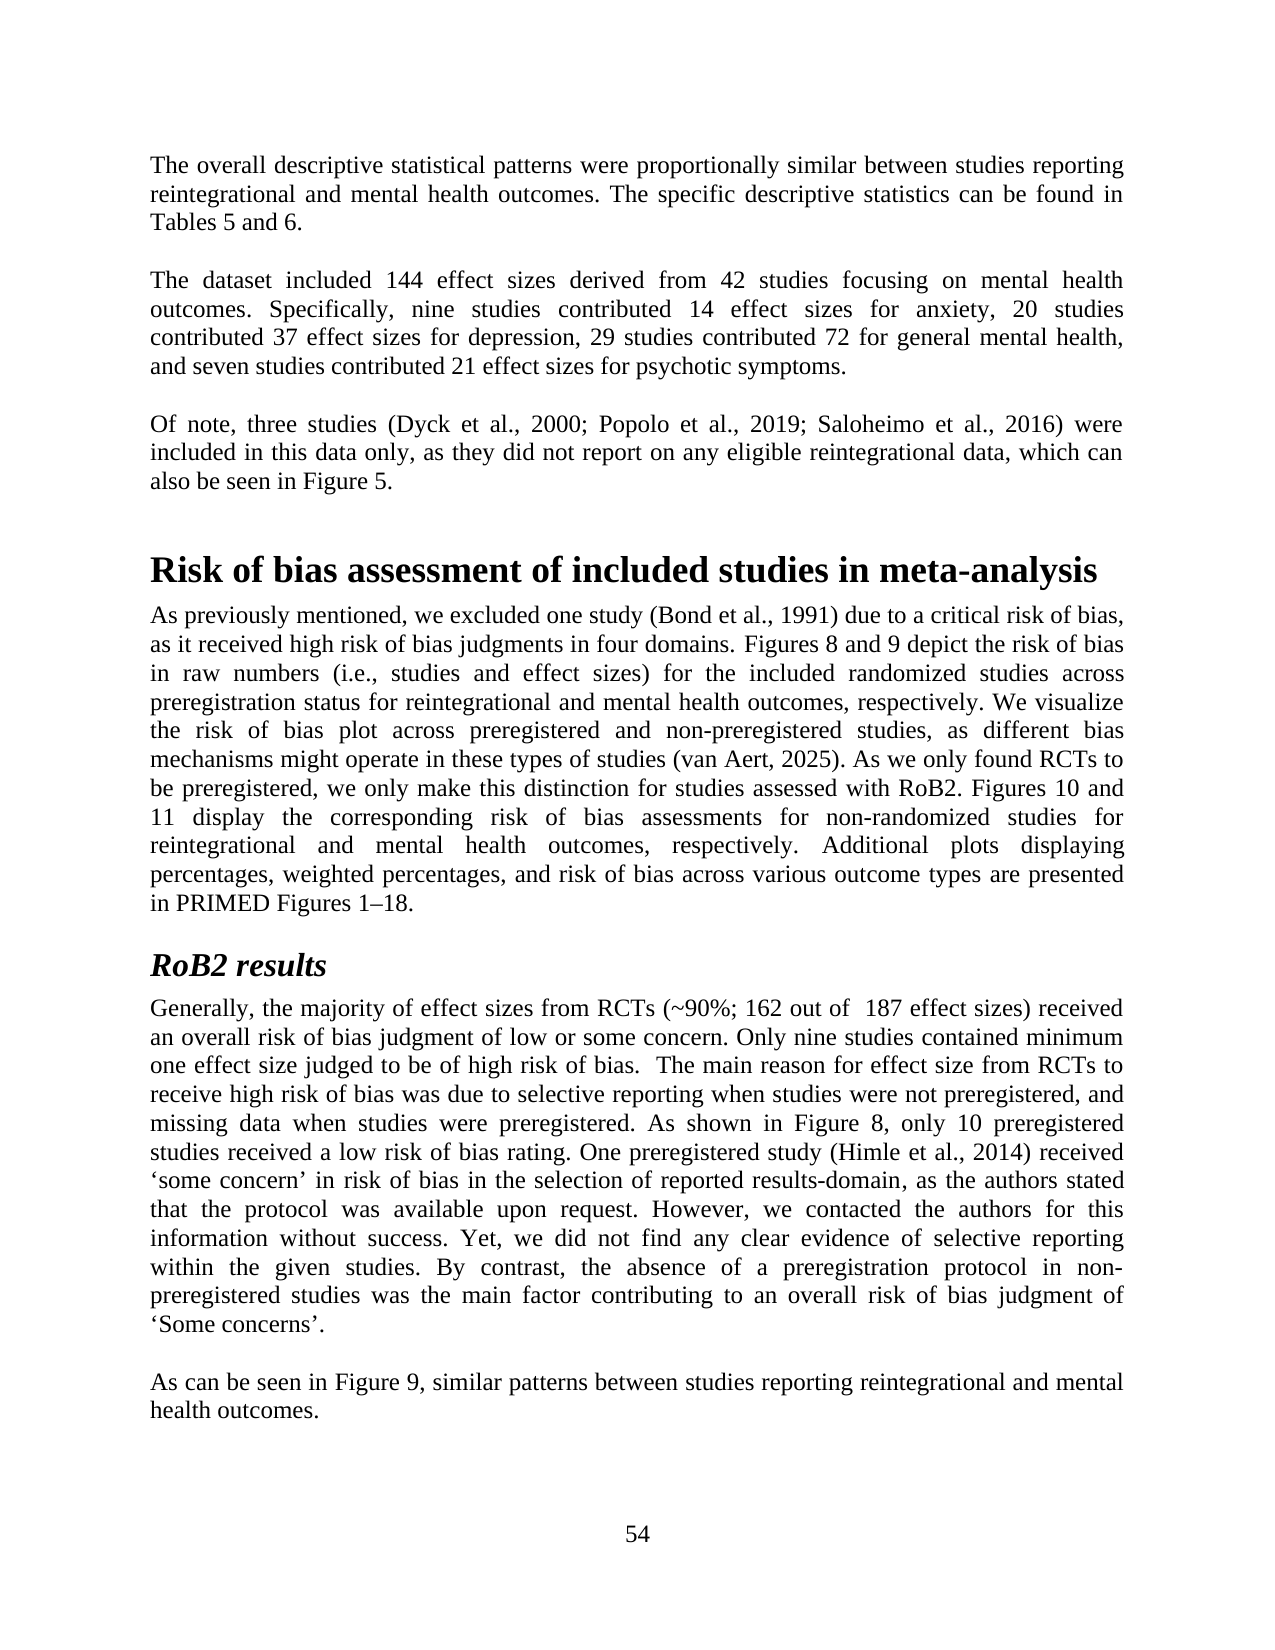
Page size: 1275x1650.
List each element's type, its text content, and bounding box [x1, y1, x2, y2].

text As can be seen in Figure 9, similar patterns between studies reporting reintegrational and mental health outcomes. [150, 1367, 1125, 1424]
text Generally, the majority of effect sizes from RCTs (~90%; 162 out of 187 effect sizes) received an overall risk of bias judgment of low or some concern. Only nine studies contained minimum one effect size judged to be of high risk of bias. The main reason for effect size from RCTs to receive high risk of bias was due to selective reporting when studies were not preregistered, and missing data when studies were preregistered. As shown in Figure 8, only 10 preregistered studies received a low risk of bias rating. One preregistered study (Himle et al., 2014) received ‘some concern’ in risk of bias in the selection of reported results-domain, as the authors stated that the protocol was available upon request. However, we contacted the authors for this information without success. Yet, we did not find any clear evidence of selective reporting within the given studies. By contrast, the absence of a preregistration protocol in non-preregistered studies was the main factor contributing to an overall risk of bias judgment of ‘Some concerns’. [150, 993, 1125, 1338]
subtitle Risk of bias assessment of included studies in meta-analysis [150, 548, 1125, 591]
text The overall descriptive statistical patterns were proportionally similar between studies reporting reintegrational and mental health outcomes. The specific descriptive statistics can be found in Tables 5 and 6. [150, 150, 1125, 236]
subtitle RoB2 results [150, 945, 1125, 984]
text As previously mentioned, we excluded one study (Bond et al., 1991) due to a critical risk of bias, as it received high risk of bias judgments in four domains. Figures 8 and 9 depict the risk of bias in raw numbers (i.e., studies and effect sizes) for the included randomized studies across preregistration status for reintegrational and mental health outcomes, respectively. We visualize the risk of bias plot across preregistered and non-preregistered studies, as different bias mechanisms might operate in these types of studies (van Aert, 2025). As we only found RCTs to be preregistered, we only make this distinction for studies assessed with RoB2. Figures 10 and 11 display the corresponding risk of bias assessments for non-randomized studies for reintegrational and mental health outcomes, respectively. Additional plots displaying percentages, weighted percentages, and risk of bias across various outcome types are presented in PRIMED Figures 1–18. [150, 600, 1125, 917]
text The dataset included 144 effect sizes derived from 42 studies focusing on mental health outcomes. Specifically, nine studies contributed 14 effect sizes for anxiety, 20 studies contributed 37 effect sizes for depression, 29 studies contributed 72 for general mental health, and seven studies contributed 21 effect sizes for psychotic symptoms. [150, 265, 1125, 380]
text Of note, three studies (Dyck et al., 2000; Popolo et al., 2019; Saloheimo et al., 2016) were included in this data only, as they did not report on any eligible reintegrational data, which can also be seen in Figure 5. [150, 409, 1125, 495]
